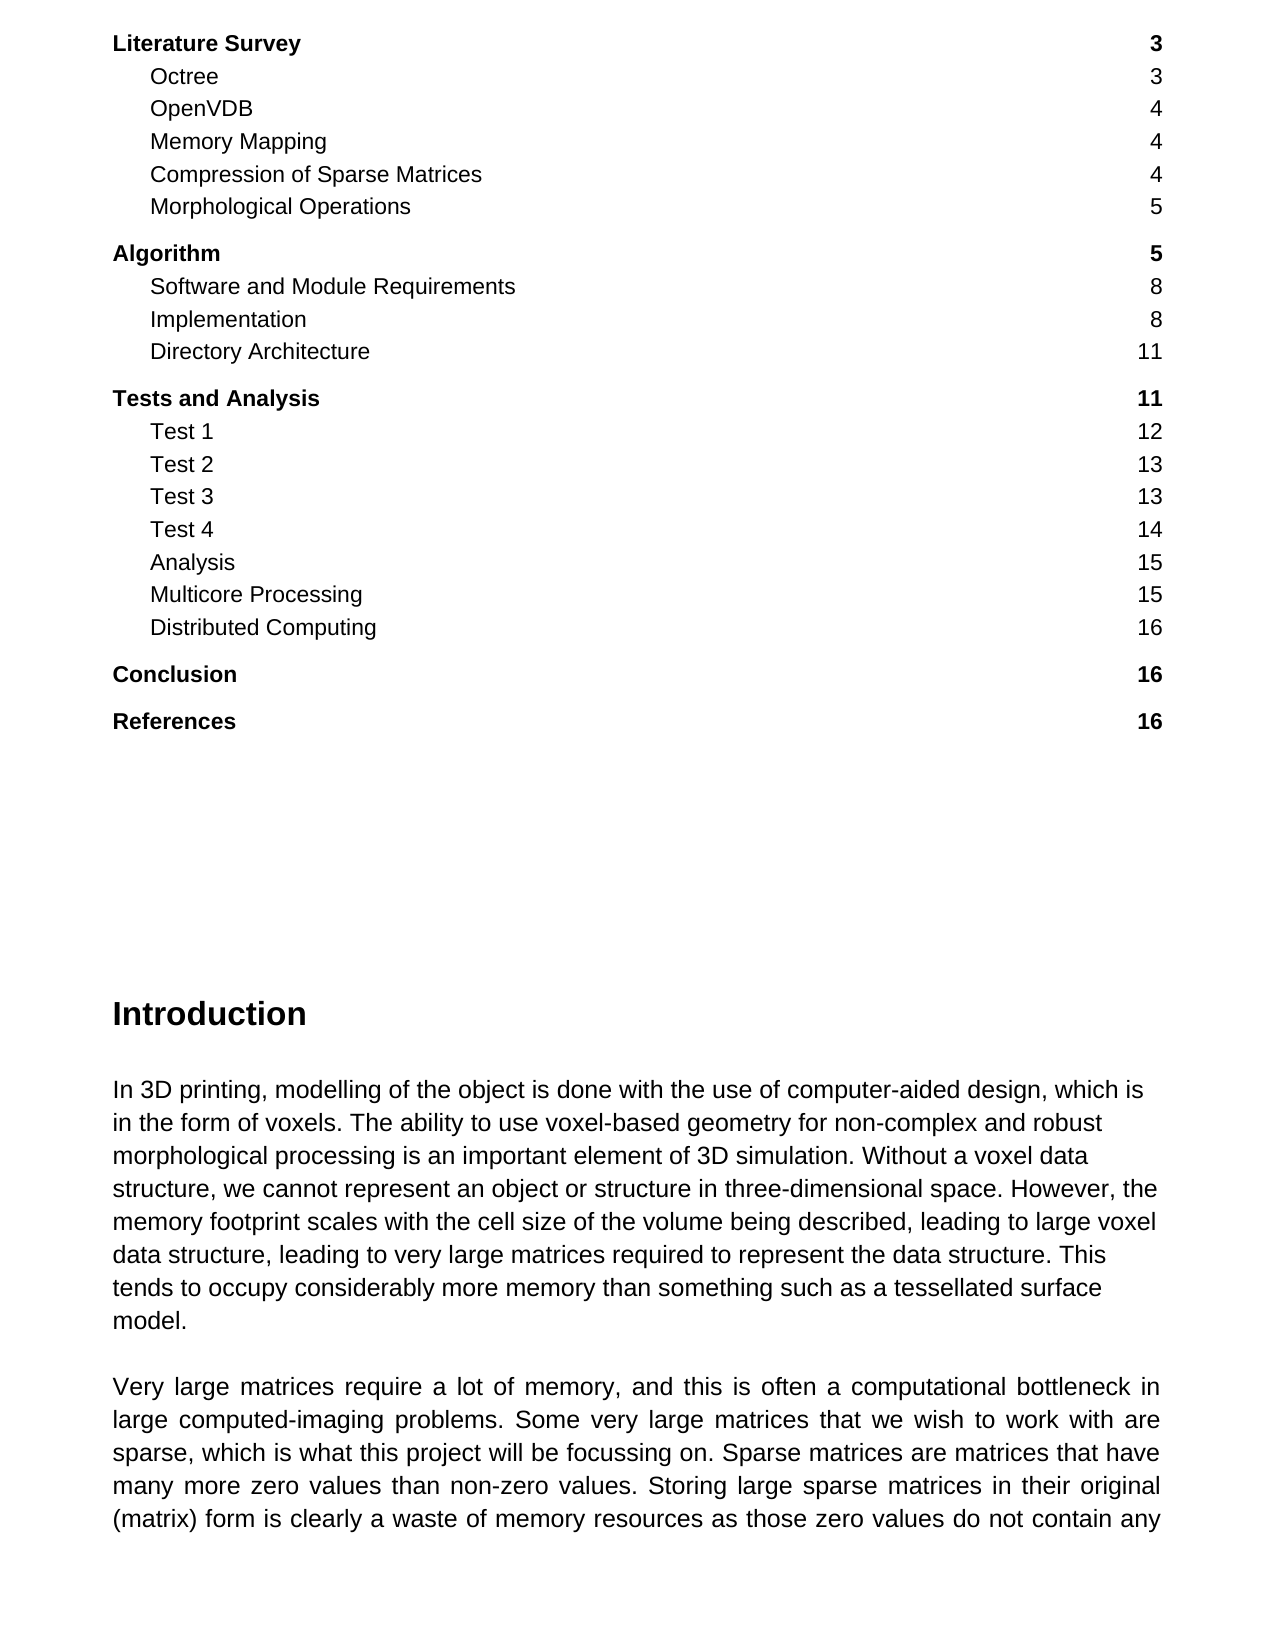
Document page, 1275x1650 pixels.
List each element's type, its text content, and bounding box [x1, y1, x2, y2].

text In 3D printing, modelling of the object is done with the use of computer-aided design, which is in the form of voxels. The ability to use voxel-based geometry for non-complex and robust morphological processing is an important element of 3D simulation. Without a voxel data structure, we cannot represent an object or structure in three-dimensional space. However, the memory footprint scales with the cell size of the volume being described, leading to large voxel data structure, leading to very large matrices required to represent the data structure. This tends to occupy considerably more memory than something such as a tessellated surface model. [112, 1075, 1162, 1335]
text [112, 1372, 1162, 1533]
subtitle Introduction [112, 994, 1162, 1032]
